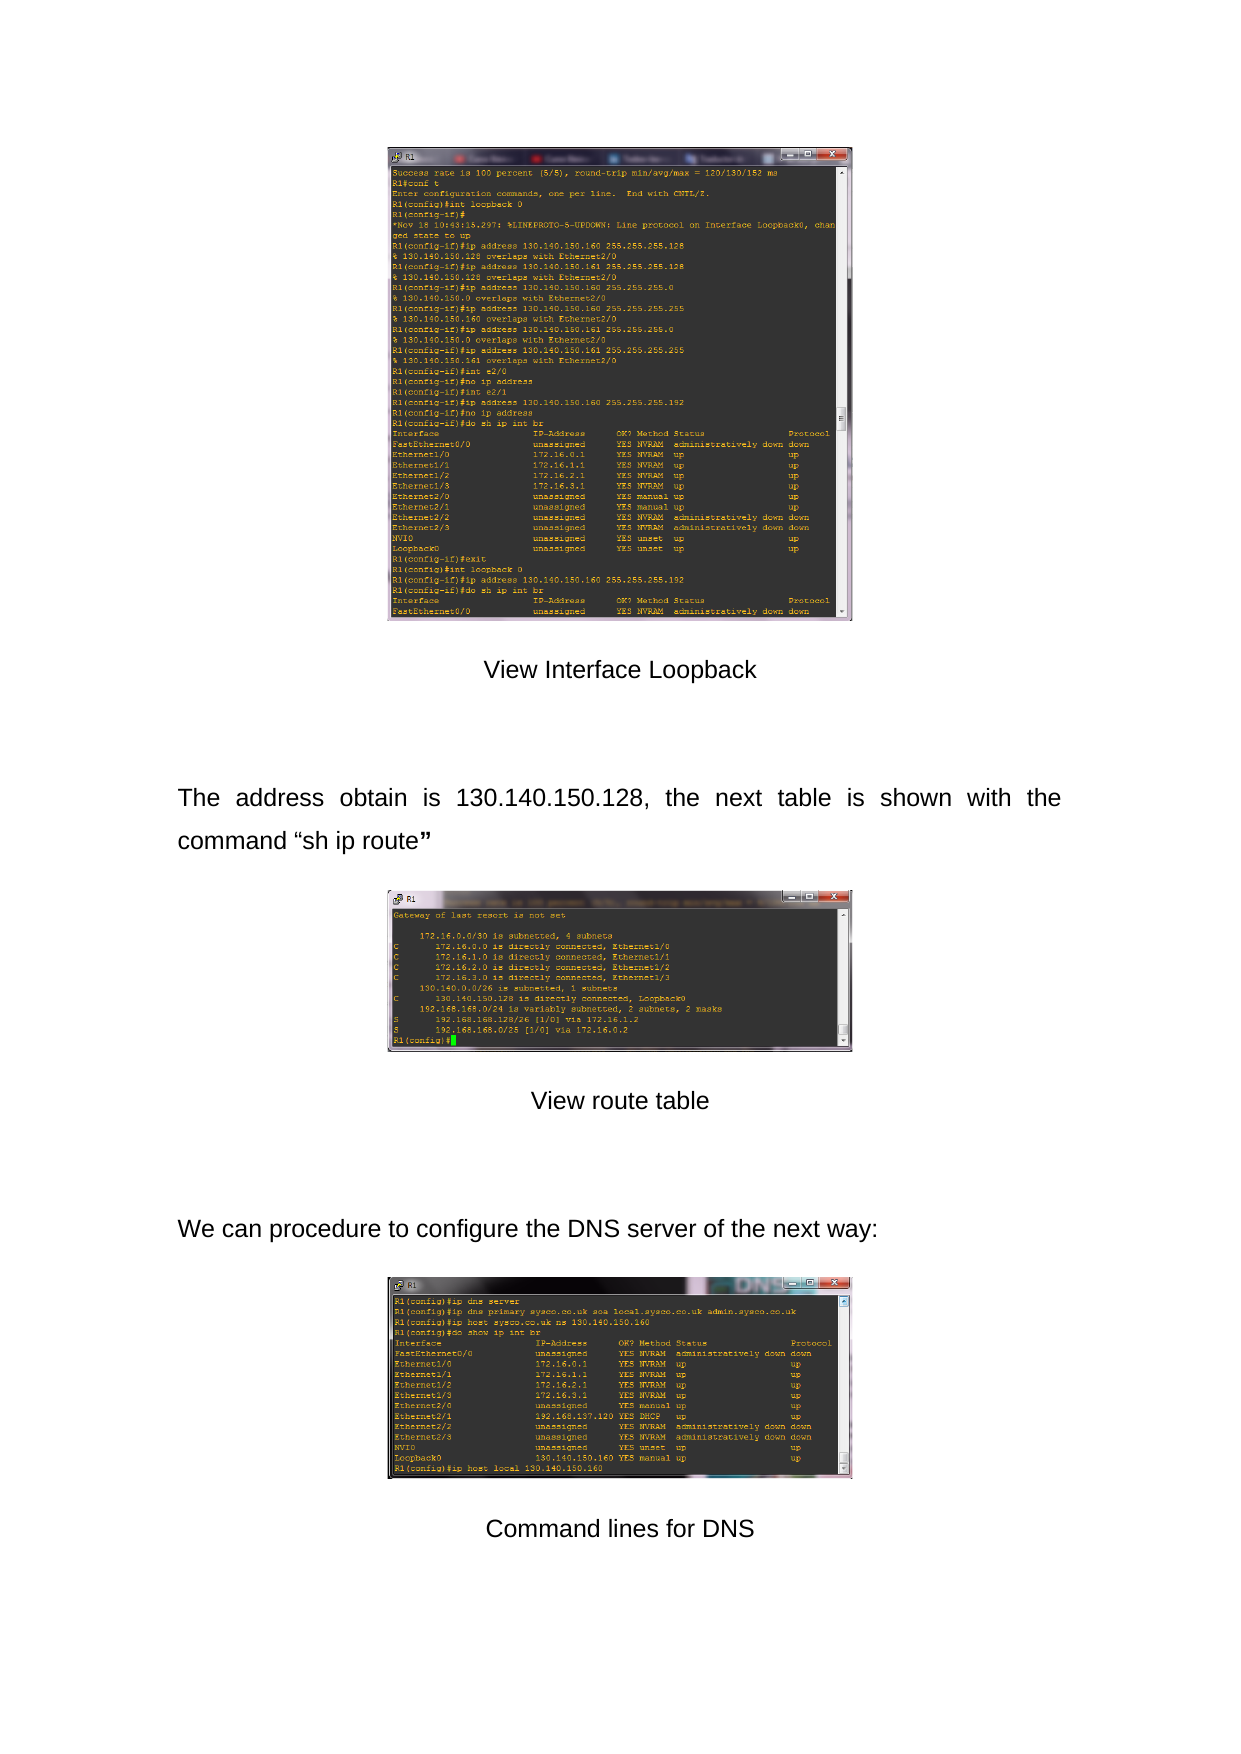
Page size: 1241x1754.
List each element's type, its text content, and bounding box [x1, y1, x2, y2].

text View route table [177, 1086, 1063, 1115]
text Command lines for DNS [177, 1514, 1063, 1543]
text View Interface Loopback [177, 655, 1063, 684]
text We can procedure to configure the DNS server of the next way: [177, 1214, 1063, 1243]
picture [387, 1277, 853, 1479]
picture [387, 890, 853, 1052]
picture [387, 147, 853, 621]
text The address obtain is 130.140.150.128, the next table is shown with the command “sh ip route” [177, 783, 1063, 855]
